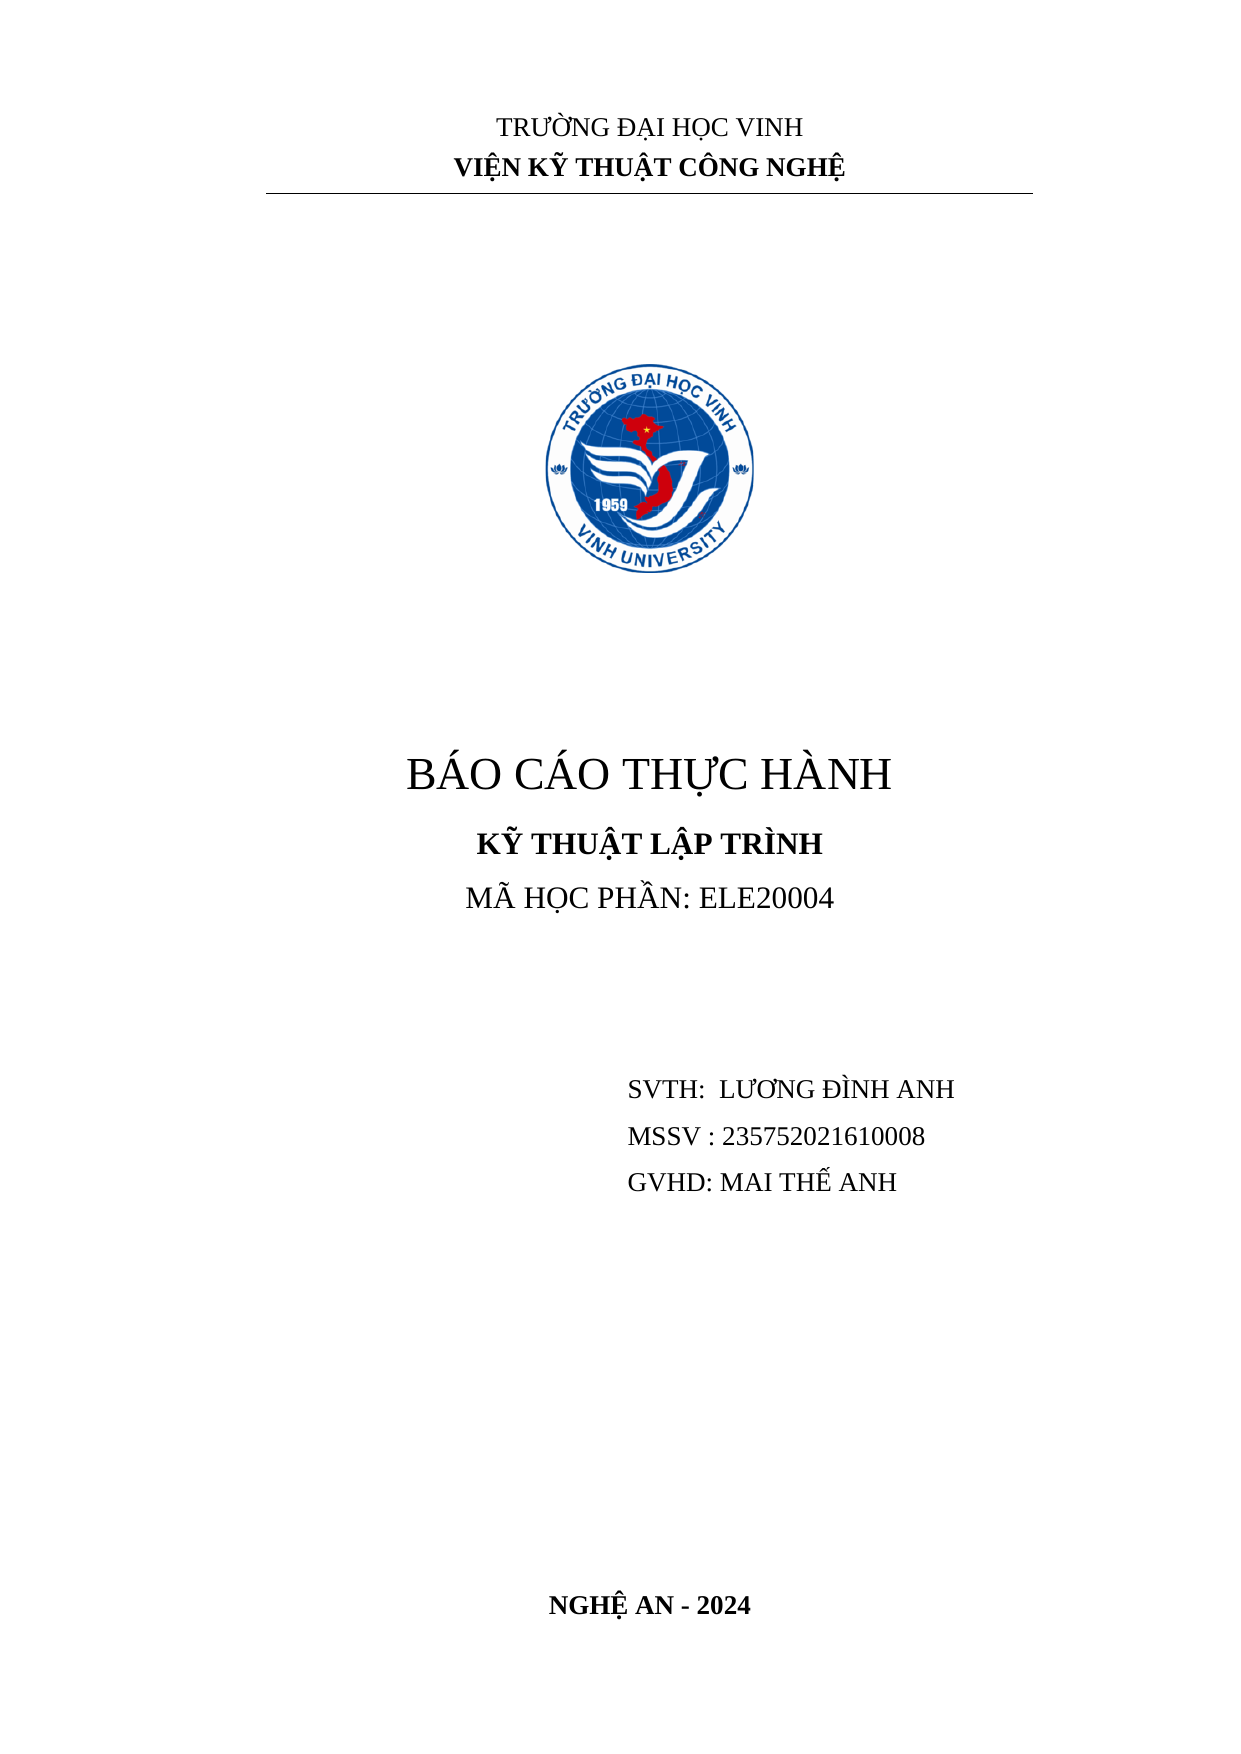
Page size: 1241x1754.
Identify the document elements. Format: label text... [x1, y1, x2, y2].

text MSSV : 235752021610008 [215, 1120, 1122, 1151]
text NGHỆ AN - 2024 [177, 1589, 1122, 1621]
table_header TRƯỜNG ĐẠI HỌC VINH VIỆN KỸ THUẬT CÔNG NGHỆ [266, 111, 1033, 193]
text MÃ HỌC PHẦN: ELE20004 [177, 879, 1122, 915]
text GVHD: MAI THẾ ANH [215, 1166, 1122, 1198]
text KỸ THUẬT LẬP TRÌNH [177, 825, 1122, 861]
text SVTH: LƯƠNG ĐÌNH ANH [215, 1073, 1122, 1104]
picture [545, 364, 754, 573]
text BÁO CÁO THỰC HÀNH [177, 746, 1122, 799]
